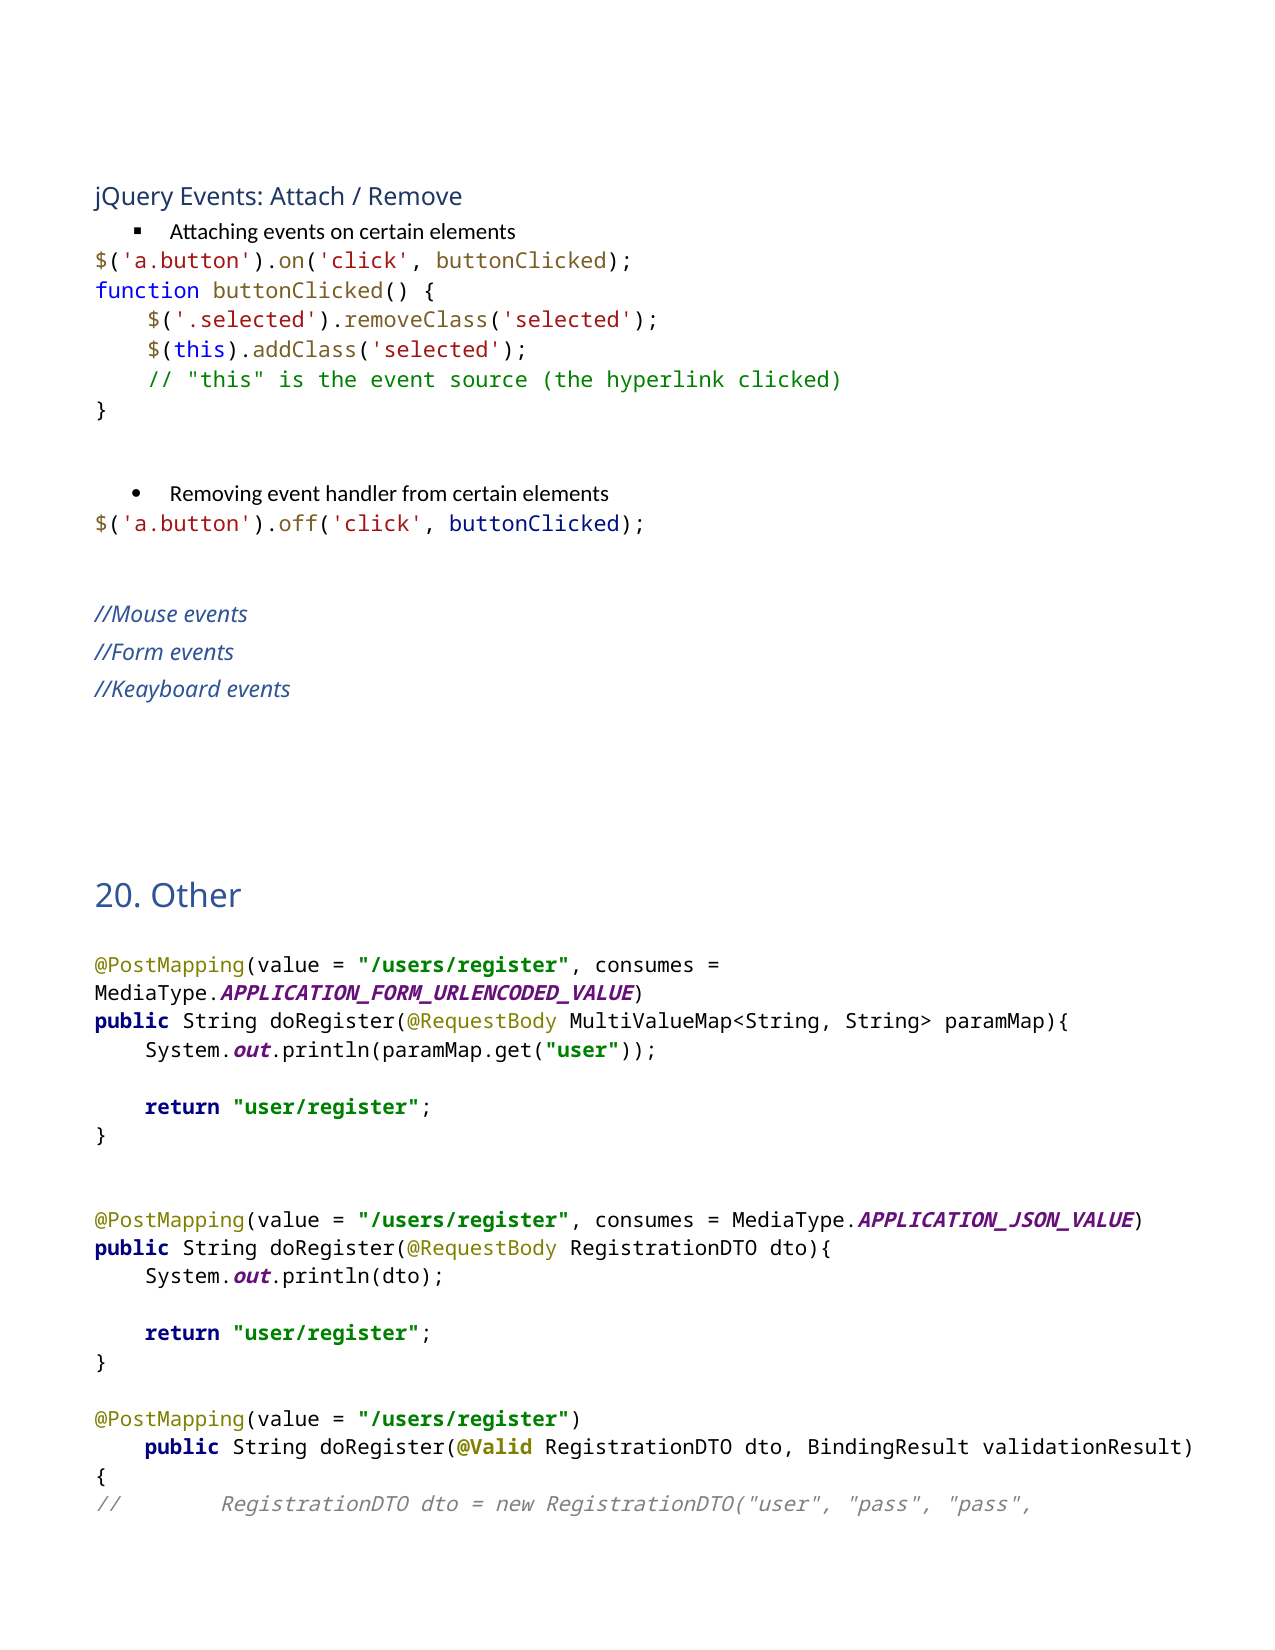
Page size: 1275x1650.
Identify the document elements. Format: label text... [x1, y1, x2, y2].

list Attaching events on certain elements [132, 215, 1198, 245]
subtitle 20. Other [94, 872, 1198, 918]
subtitle jQuery Events: Attach / Remove [94, 178, 1198, 212]
text } [94, 394, 1198, 423]
subtitle //Keayboard events [94, 673, 1198, 705]
list Removing event handler from certain elements [132, 479, 1198, 508]
subtitle //Mouse events [94, 598, 1198, 629]
text @PostMapping(value = "/users/register", consumes = MediaType.APPLICATION_FORM_URLENCODED_VALUE) public String doRegister(@RequestBody MultiValueMap<String, String> paramMap){ System.out.println(paramMap.get("user")); return "user/register"; } [94, 950, 1198, 1149]
text $('a.button').on('click', buttonClicked); [94, 245, 1198, 274]
text // "this" is the event source (the hyperlink clicked) [94, 364, 1198, 394]
text $('a.button').off('click', buttonClicked); [94, 508, 1198, 537]
text @PostMapping(value = "/users/register", consumes = MediaType.APPLICATION_JSON_VALUE) public String doRegister(@RequestBody RegistrationDTO dto){ System.out.println(dto); return "user/register"; } [94, 1205, 1198, 1375]
subtitle //Form events [94, 636, 1198, 667]
text $(this).addClass('selected'); [94, 334, 1198, 364]
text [94, 1404, 1198, 1518]
text function buttonClicked() { [94, 274, 1198, 304]
text $('.selected').removeClass('selected'); [94, 304, 1198, 334]
